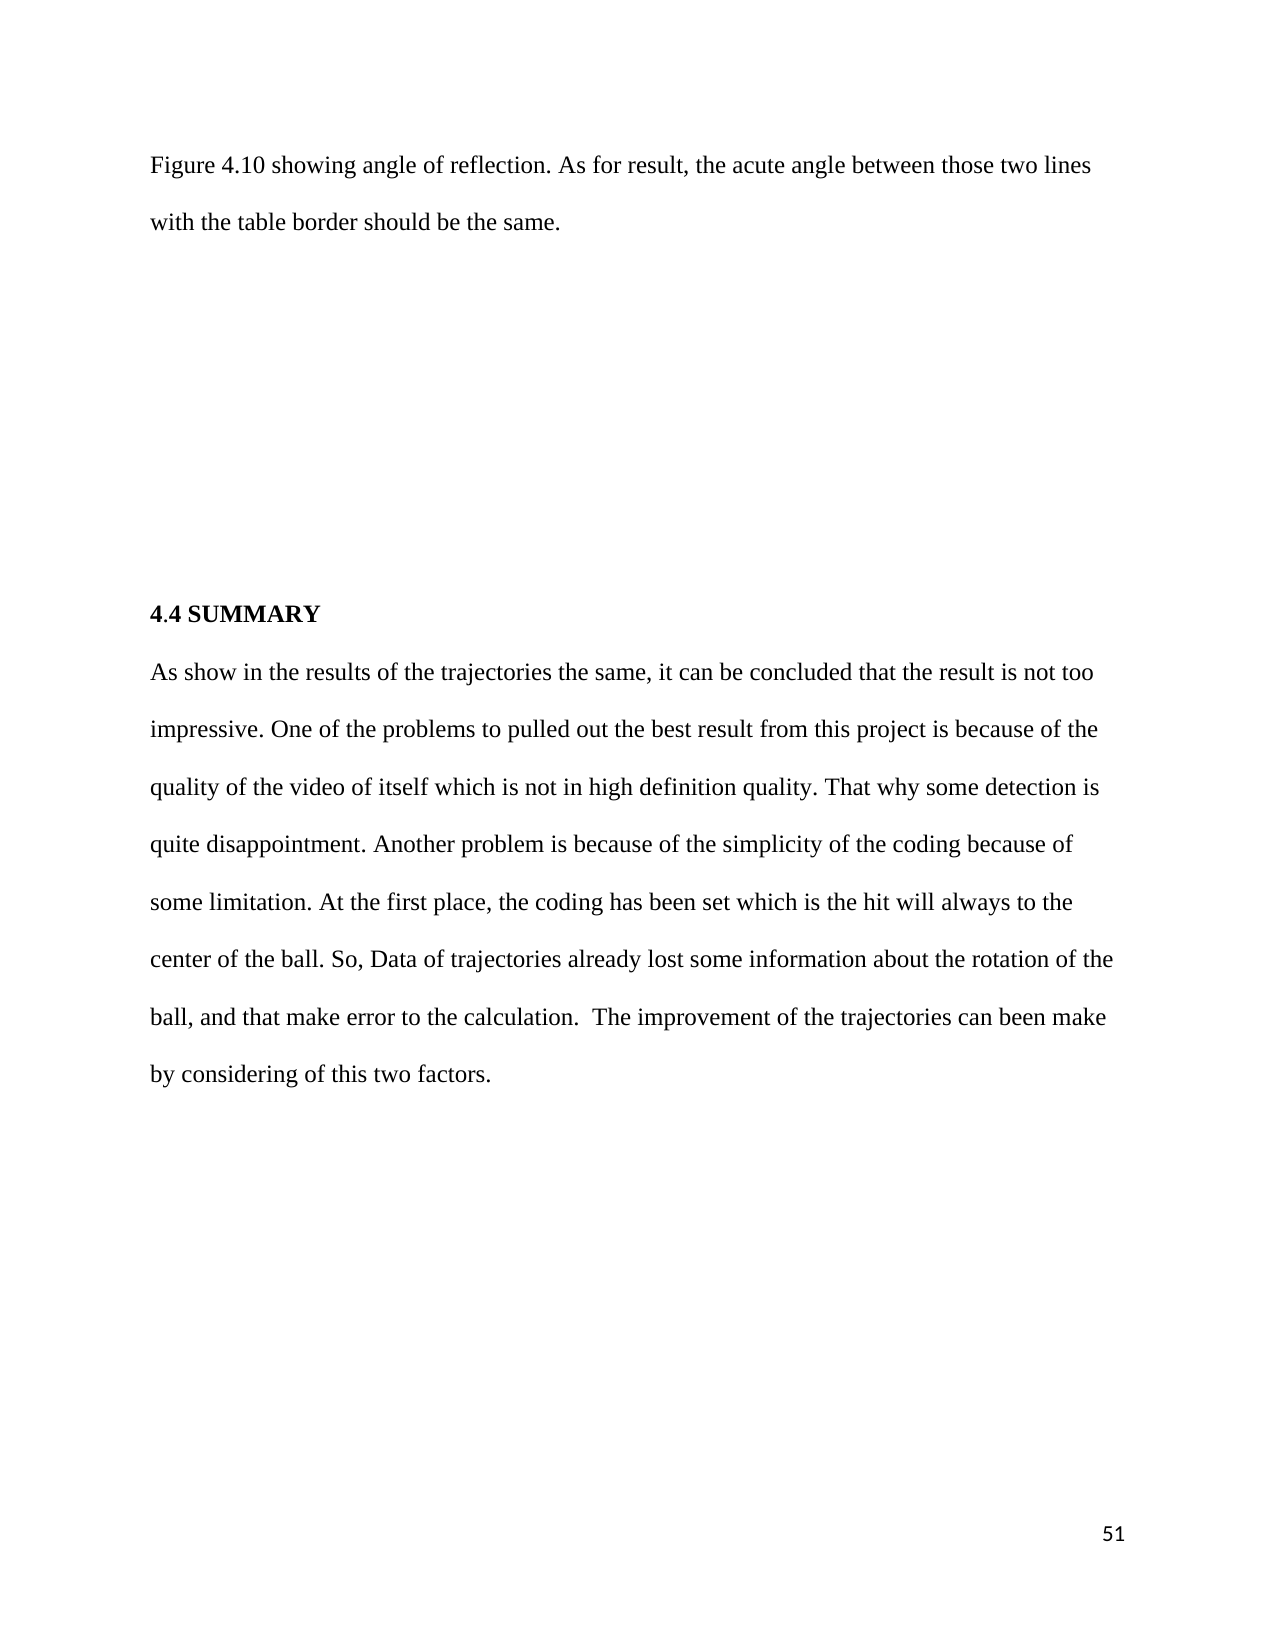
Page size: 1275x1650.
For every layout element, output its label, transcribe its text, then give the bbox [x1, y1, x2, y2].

text Figure 4.10 showing angle of reflection. As for result, the acute angle between those two lines with the table border should be the same. [150, 150, 1125, 236]
subtitle 4.4 SUMMARY [150, 599, 1125, 628]
text As show in the results of the trajectories the same, it can be concluded that the result is not too impressive. One of the problems to pulled out the best result from this project is because of the quality of the video of itself which is not in high definition quality. That why some detection is quite disappointment. Another problem is because of the simplicity of the coding because of some limitation. At the first place, the coding has been set which is the hit will always to the center of the ball. So, Data of trajectories already lost some information about the rotation of the ball, and that make error to the calculation. The improvement of the trajectories can been make by considering of this two factors. [150, 657, 1125, 1088]
